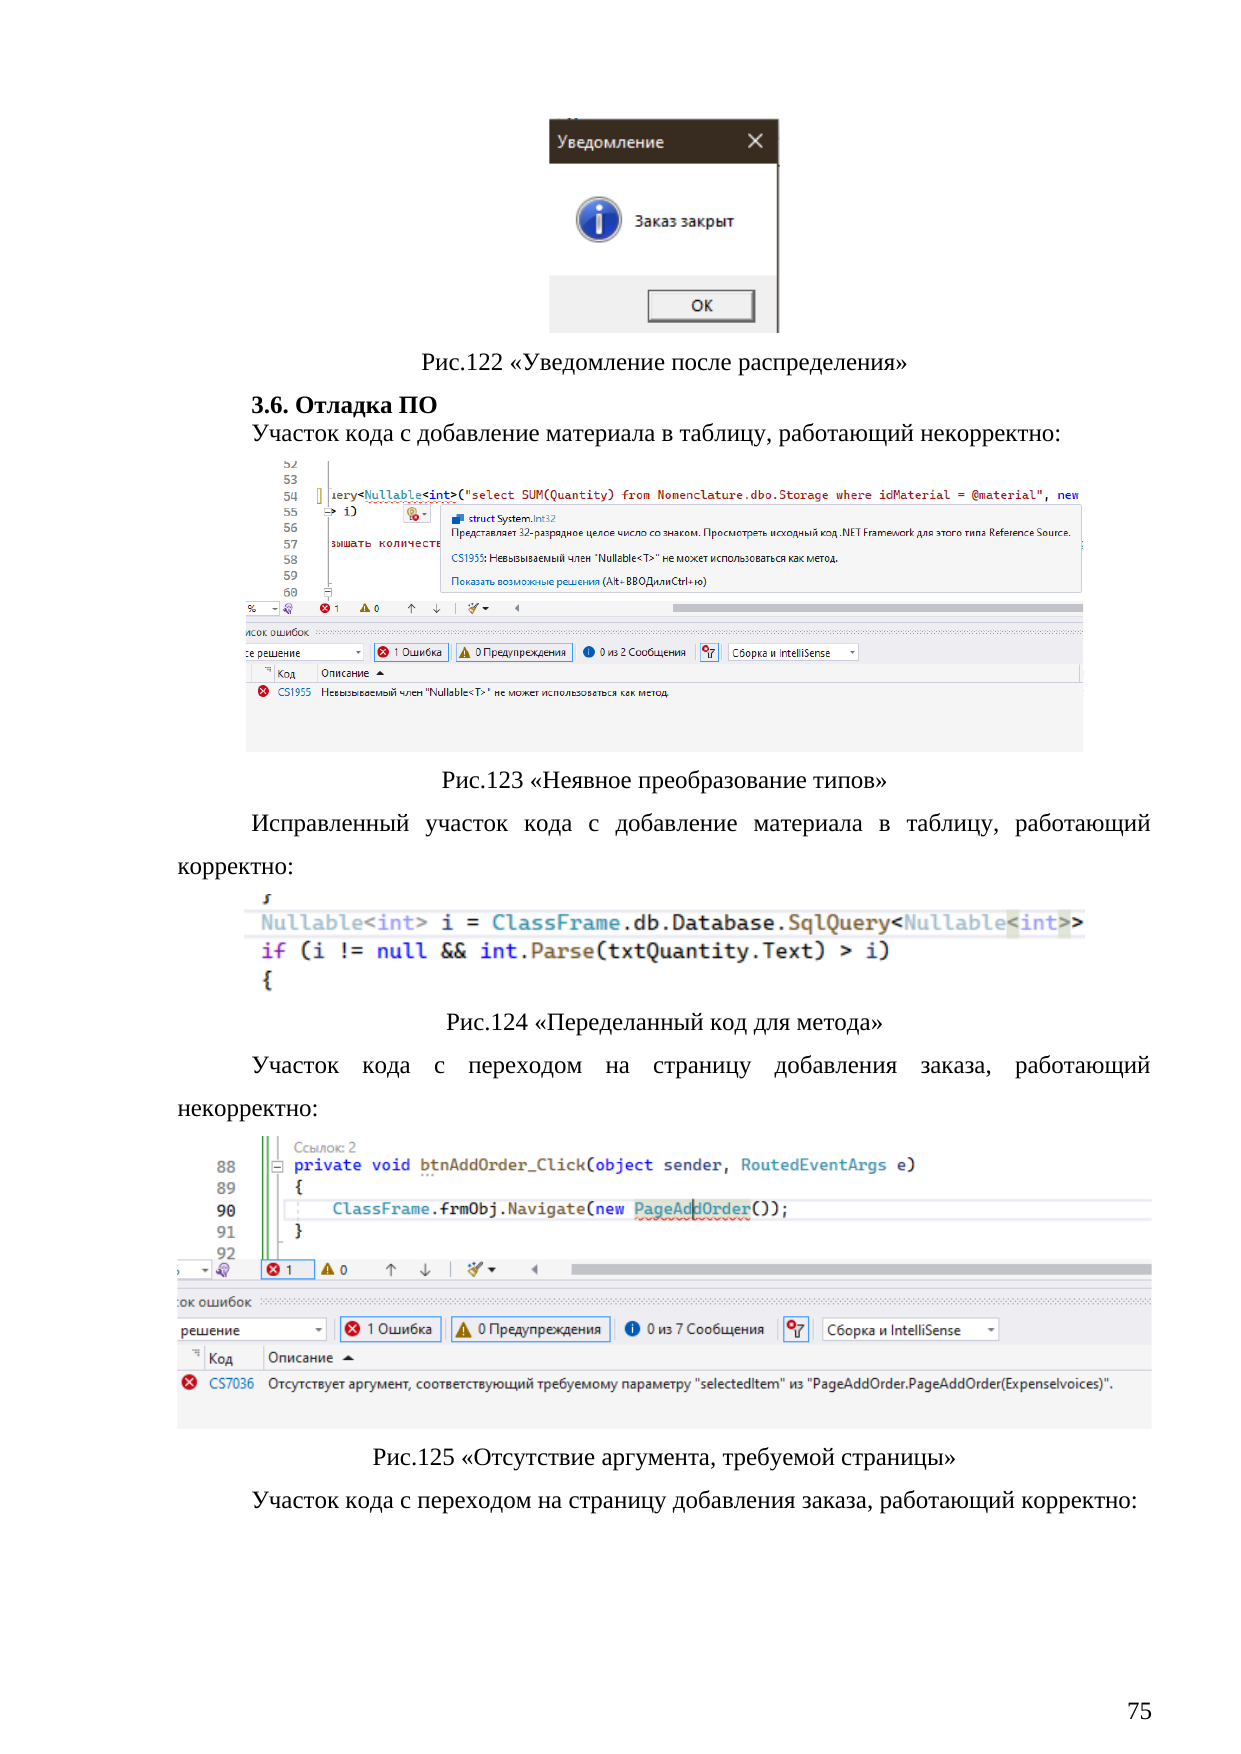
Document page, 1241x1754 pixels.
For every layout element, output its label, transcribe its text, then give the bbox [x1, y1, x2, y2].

subtitle 3.6. Отладка ПО [177, 390, 1152, 418]
picture [177, 1136, 1152, 1429]
text Исправленный участок кода с добавление материала в таблицу, работающий корректно: [177, 808, 1152, 880]
picture [549, 118, 780, 333]
text Участок кода с добавление материала в таблицу, работающий некорректно: [177, 418, 1152, 447]
text Рис.125 «Отсутствие аргумента, требуемой страницы» [177, 1442, 1152, 1471]
text Участок кода с переходом на страницу добавления заказа, работающий некорректно: [177, 1050, 1152, 1122]
picture [244, 894, 1085, 993]
text Рис.123 «Неявное преобразование типов» [177, 765, 1152, 794]
text Рис.124 «Переделанный код для метода» [177, 1007, 1152, 1036]
text Участок кода с переходом на страницу добавления заказа, работающий корректно: [177, 1485, 1152, 1514]
picture [245, 461, 1084, 752]
text Рис.122 «Уведомление после распределения» [177, 347, 1152, 375]
